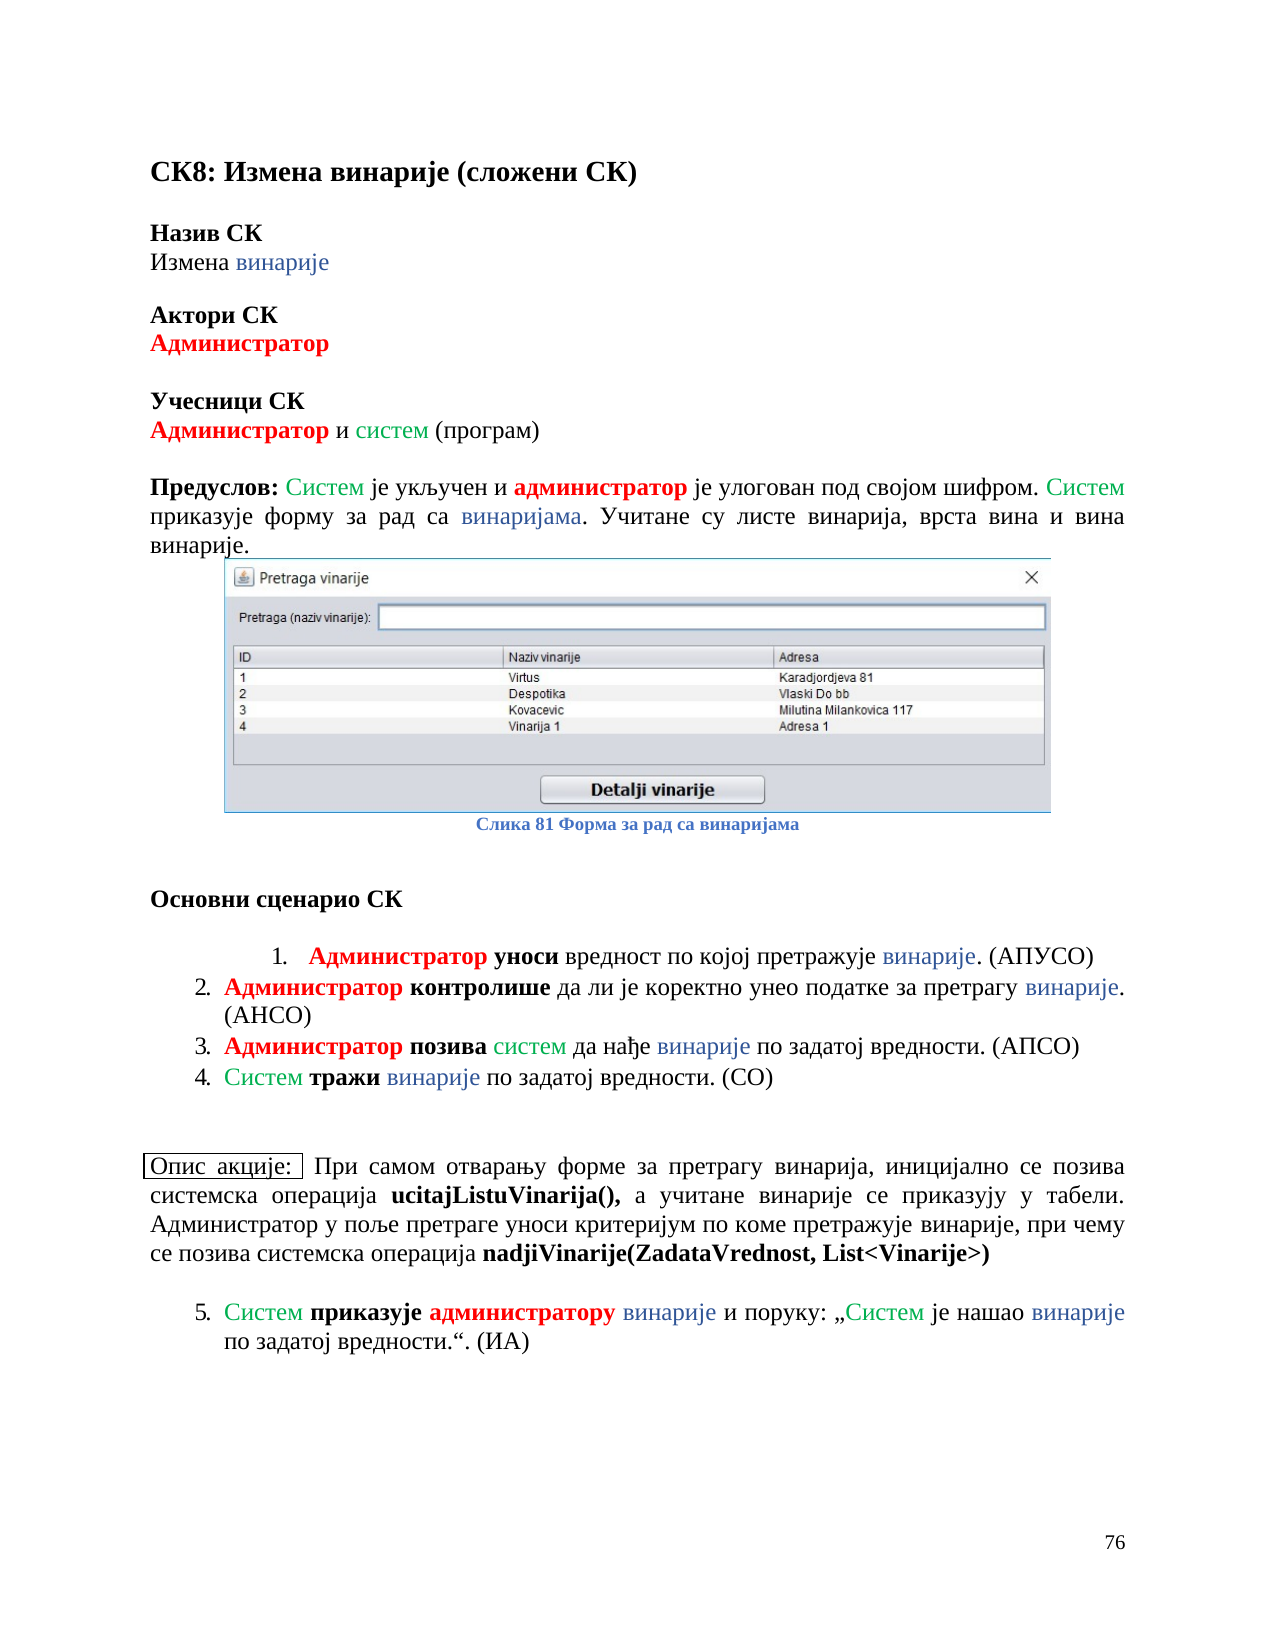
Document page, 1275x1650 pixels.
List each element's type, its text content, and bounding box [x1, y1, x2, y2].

text Измена винарије [150, 247, 1125, 276]
text Основни сценарио СК [150, 884, 1125, 913]
text Назив СК [150, 218, 1125, 247]
list Систем тражи винарије по задатој вредности. (СО) [194, 1062, 1125, 1090]
text СК8: Измена винарије (сложени СК) [150, 154, 1125, 188]
list Администратор контролише да ли је коректно унео податке за претрагу винарије. (АНСО) [194, 972, 1125, 1029]
list Систем приказује администратору винарије и поруку: „Систем је нашао винарије по задатој вредности.“. (ИА) [194, 1297, 1125, 1354]
text Актори СК [150, 300, 1125, 328]
text Предуслов: Систем је укључен и администратор je улогован под својом шифром. Систем приказује форму за рад са винаријама. Учитане су листе винарија, врста вина и вина винарије. [150, 472, 1125, 558]
list Администратор позива систем да нађе винарије по задатој вредности. (АПСО) [194, 1031, 1125, 1060]
text Слика 81 Форма за рад са винаријама [150, 813, 1125, 834]
list Администратор уноси вредност по којој претражује винарије. (АПУСО) [271, 941, 1125, 970]
picture [224, 558, 1051, 813]
text Администратор и систем (програм) [150, 415, 1125, 443]
text Учесници СК [150, 386, 1125, 415]
text Администратор [150, 328, 1125, 357]
text Опис акције: При самом отварању форме за претрагу винарија, иницијално се позива системска операција ucitajListuVinarija(), а учитане винарије се приказују у табели. Администратор у поље претраге уноси критеријум по коме претражује винарије, при чему се позива системска операција nadjiVinarije(ZadataVrednost, List<Vinarije>) [150, 1151, 1125, 1266]
